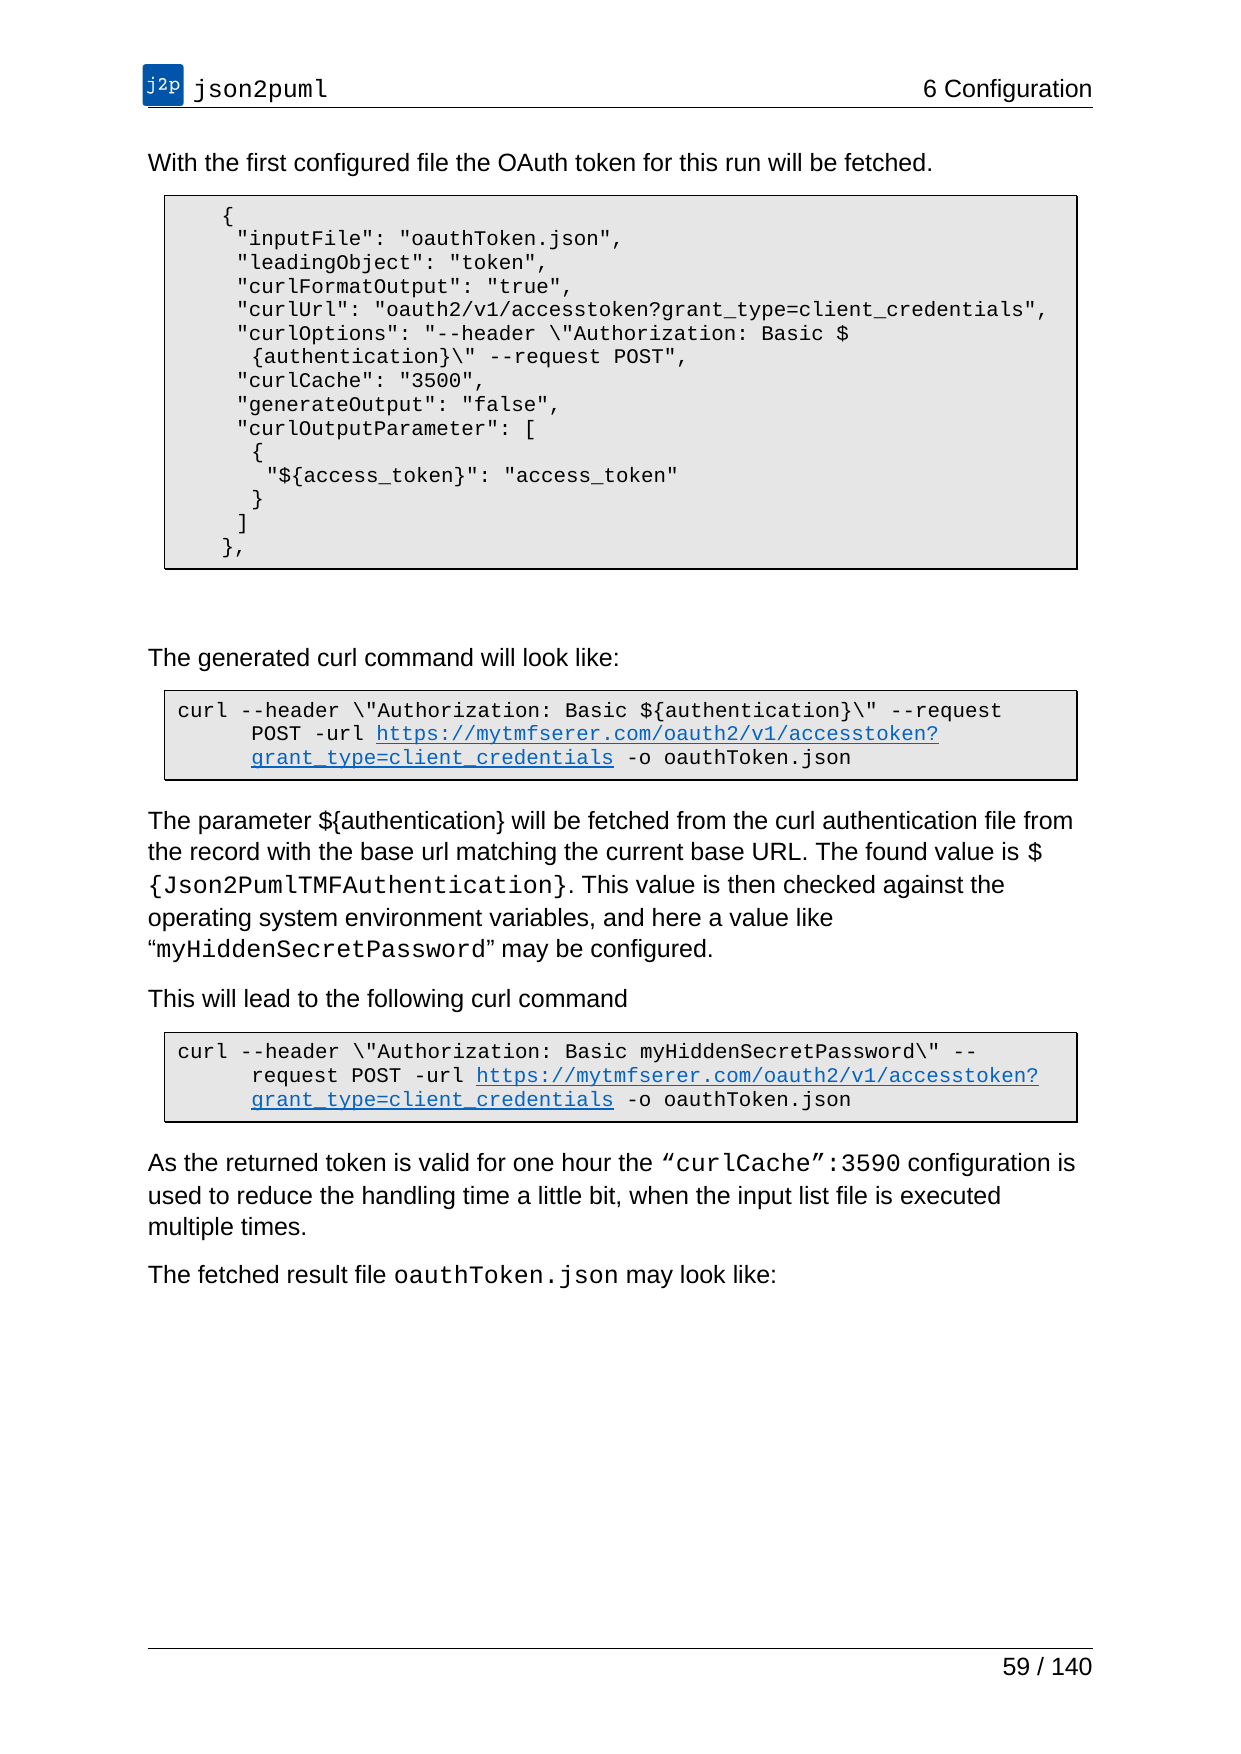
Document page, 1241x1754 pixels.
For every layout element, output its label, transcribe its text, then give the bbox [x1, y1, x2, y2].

text "inputFile": "oauthToken.json", [165, 219, 1076, 243]
text The parameter ${authentication} will be fetched from the curl authentication file from the record with the base url matching the current base URL. The found value is ${Json2PumlTMFAuthentication}. This value is then checked against the operating system environment variables, and here a value like “myHiddenSecretPassword” may be configured. [148, 806, 1093, 965]
text "curlUrl": "oauth2/v1/accesstoken?grant_type=client_credentials", [165, 290, 1076, 313]
text This will lead to the following curl command [148, 984, 1093, 1013]
text As the returned token is valid for one hour the “curlCache”:3590 configuration is used to reduce the handling time a little bit, when the input list file is executed multiple times. [148, 1148, 1093, 1241]
text { [165, 432, 1076, 455]
text With the first configured file the OAuth token for this run will be fetched. [148, 148, 1093, 176]
text }, [165, 526, 1076, 568]
text } [165, 479, 1076, 503]
text The generated curl command will look like: [148, 642, 1093, 671]
text "curlCache": "3500", [165, 361, 1076, 384]
text "generateOutput": "false", [165, 384, 1076, 408]
text "curlFormatOutput": "true", [165, 266, 1076, 290]
text ] [165, 503, 1076, 526]
text "curlOutputParameter": [ [165, 408, 1076, 432]
text "curlOptions": "--header \"Authorization: Basic ${authentication}\" --request POST", [165, 313, 1076, 361]
picture [142, 64, 184, 106]
text The fetched result file oauthToken.json may look like: [148, 1260, 1093, 1291]
text { [165, 196, 1076, 219]
text "${access_token}": "access_token" [165, 455, 1076, 479]
text "leadingObject": "token", [165, 243, 1076, 266]
text curl --header \"Authorization: Basic ${authentication}\" --request POST -url https://mytmfserer.com/oauth2/v1/accesstoken?grant_type=client_credentials -o oauthToken.json [165, 691, 1076, 779]
text curl --header \"Authorization: Basic myHiddenSecretPassword\" --request POST -url https://mytmfserer.com/oauth2/v1/accesstoken?grant_type=client_credentials -o oauthToken.json [165, 1033, 1076, 1121]
